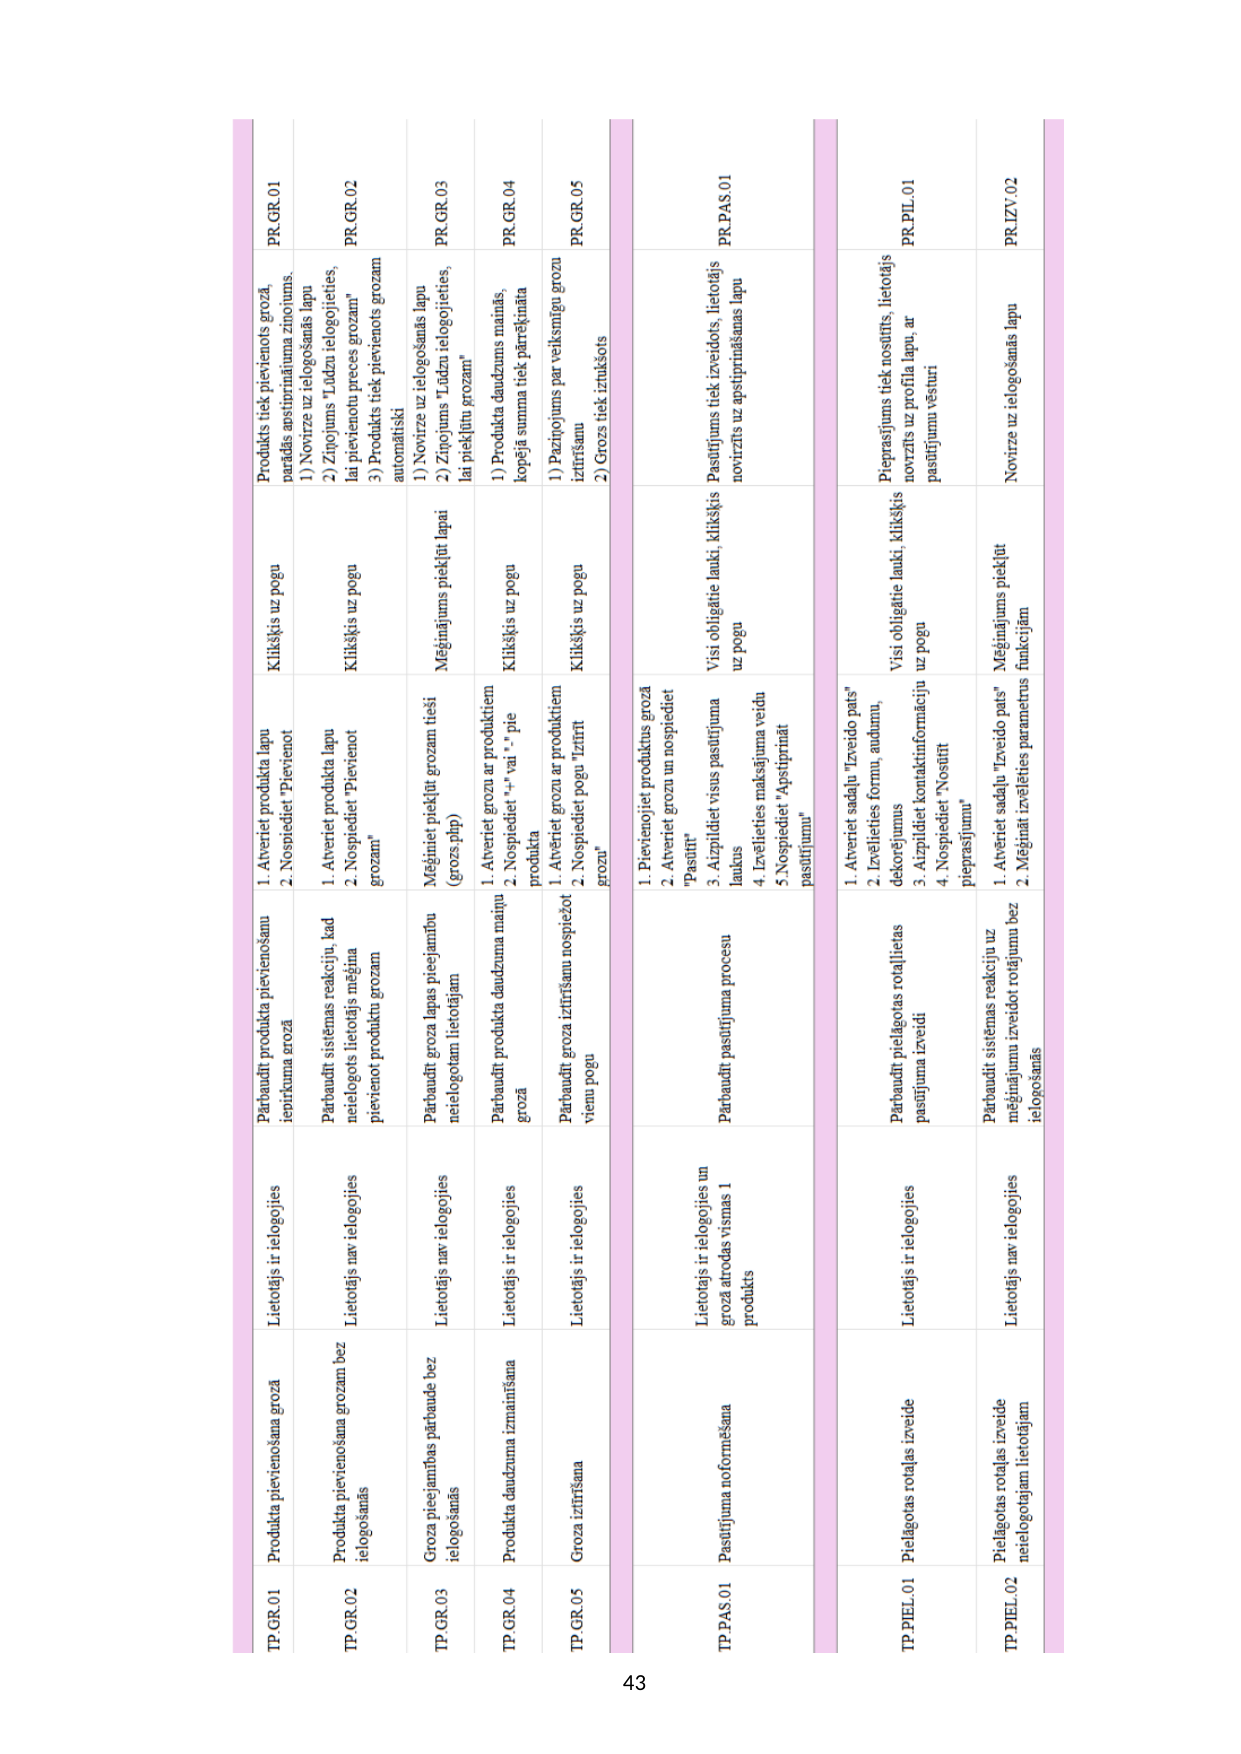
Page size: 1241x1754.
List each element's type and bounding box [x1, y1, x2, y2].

picture [234, 120, 1064, 1651]
